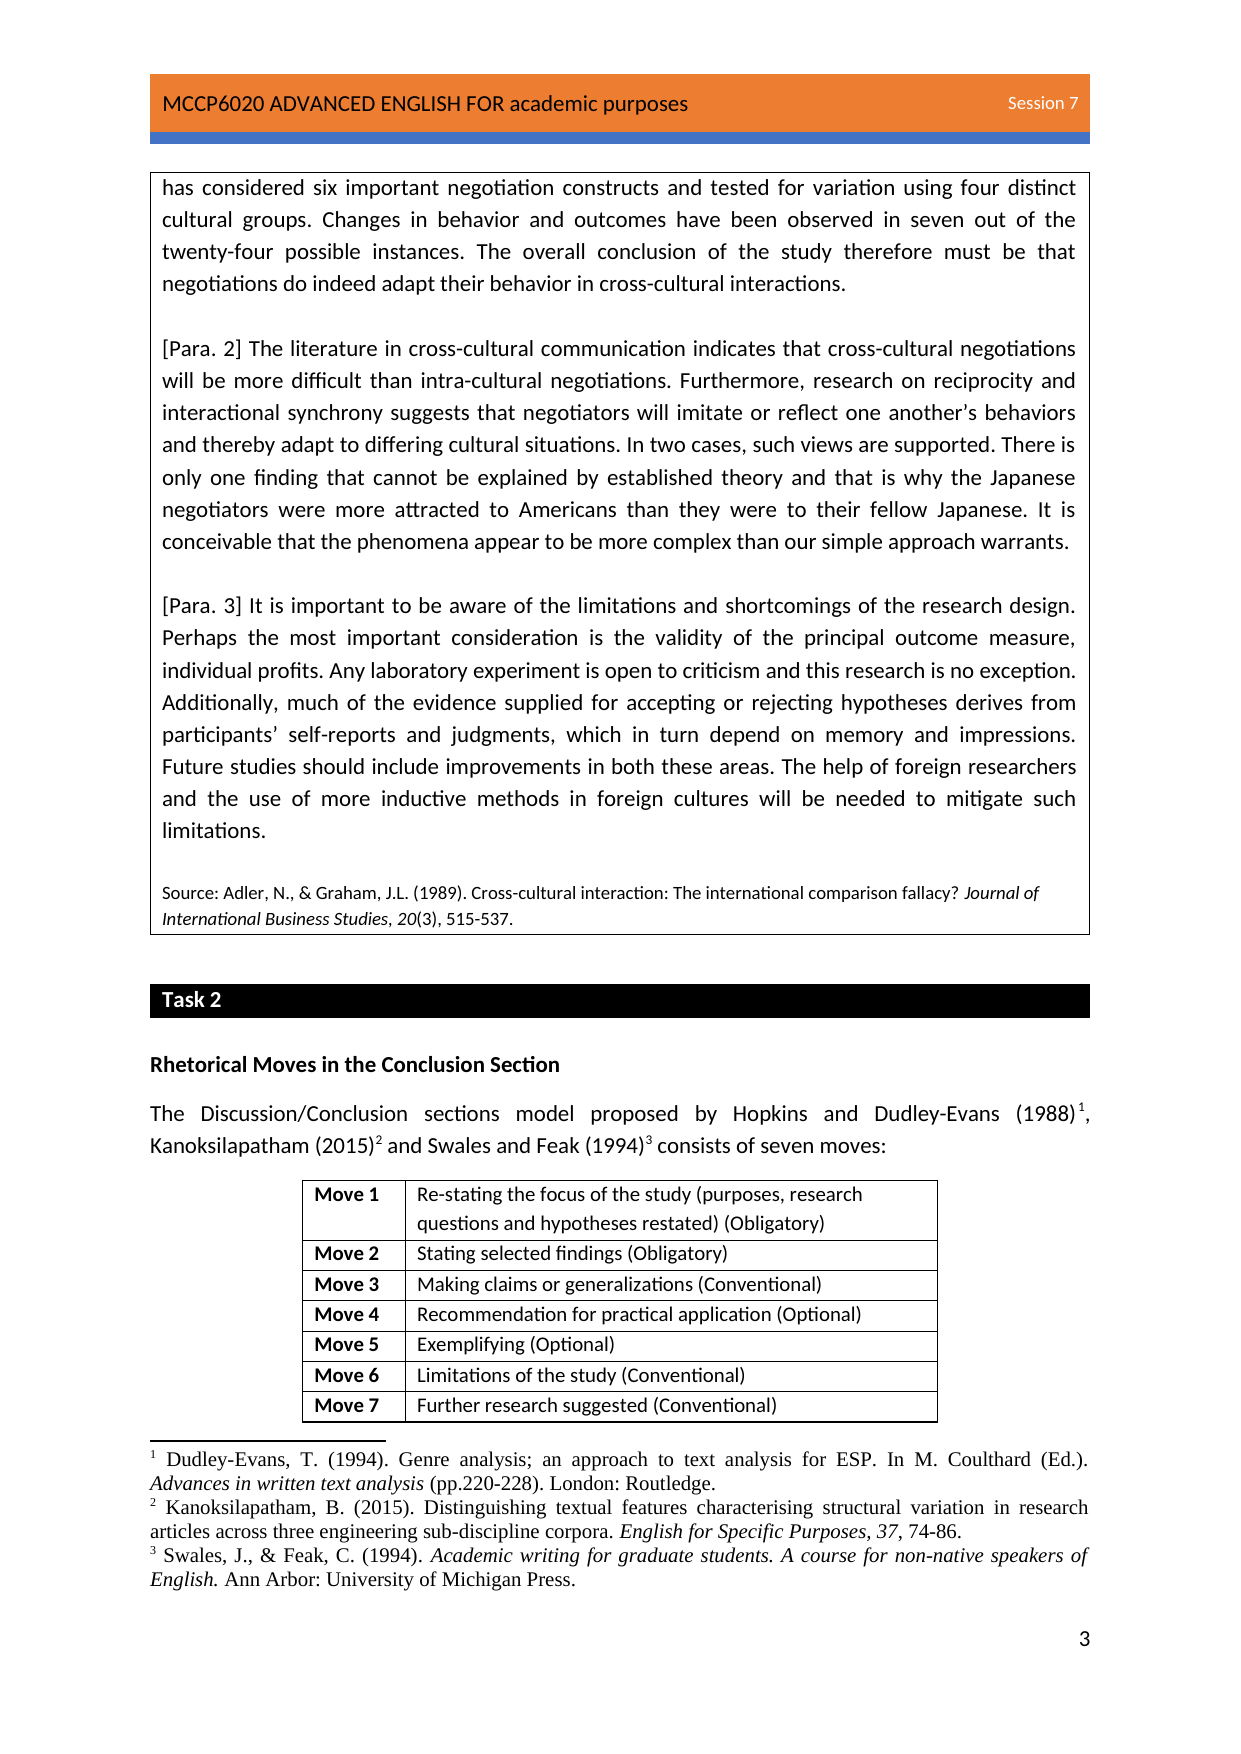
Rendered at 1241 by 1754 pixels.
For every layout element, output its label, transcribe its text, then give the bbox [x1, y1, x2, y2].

table_header Move 1 [303, 1181, 405, 1239]
table_cell Recommendation for practical application (Optional) [406, 1301, 937, 1331]
table_cell Move 5 [303, 1332, 405, 1361]
table_cell Making claims or generalizations (Conventional) [406, 1271, 937, 1300]
table_header Re-stating the focus of the study (purposes, research questions and hypotheses restated) (Obligatory) [406, 1181, 937, 1239]
table_cell Limitations of the study (Conventional) [406, 1362, 937, 1391]
text The Discussion/Conclusion sections model proposed by Hopkins and Dudley-Evans (1988), Kanoksilapatham (2015) and Swales and Feak (1994) consists of seven moves: [150, 1099, 1090, 1159]
table_cell Further research suggested (Conventional) [406, 1392, 937, 1421]
table_cell Move 3 [303, 1271, 405, 1300]
table_cell Move 4 [303, 1301, 405, 1331]
table_cell Move 2 [303, 1241, 405, 1270]
table_cell Move 6 [303, 1362, 405, 1391]
table_cell Move 7 [303, 1392, 405, 1421]
text Rhetorical Moves in the Conclusion Section [150, 1050, 1090, 1078]
table_header Task 2 [151, 985, 1089, 1017]
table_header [151, 173, 1089, 934]
table_cell Stating selected findings (Obligatory) [406, 1241, 937, 1270]
table_cell Exemplifying (Optional) [406, 1332, 937, 1361]
